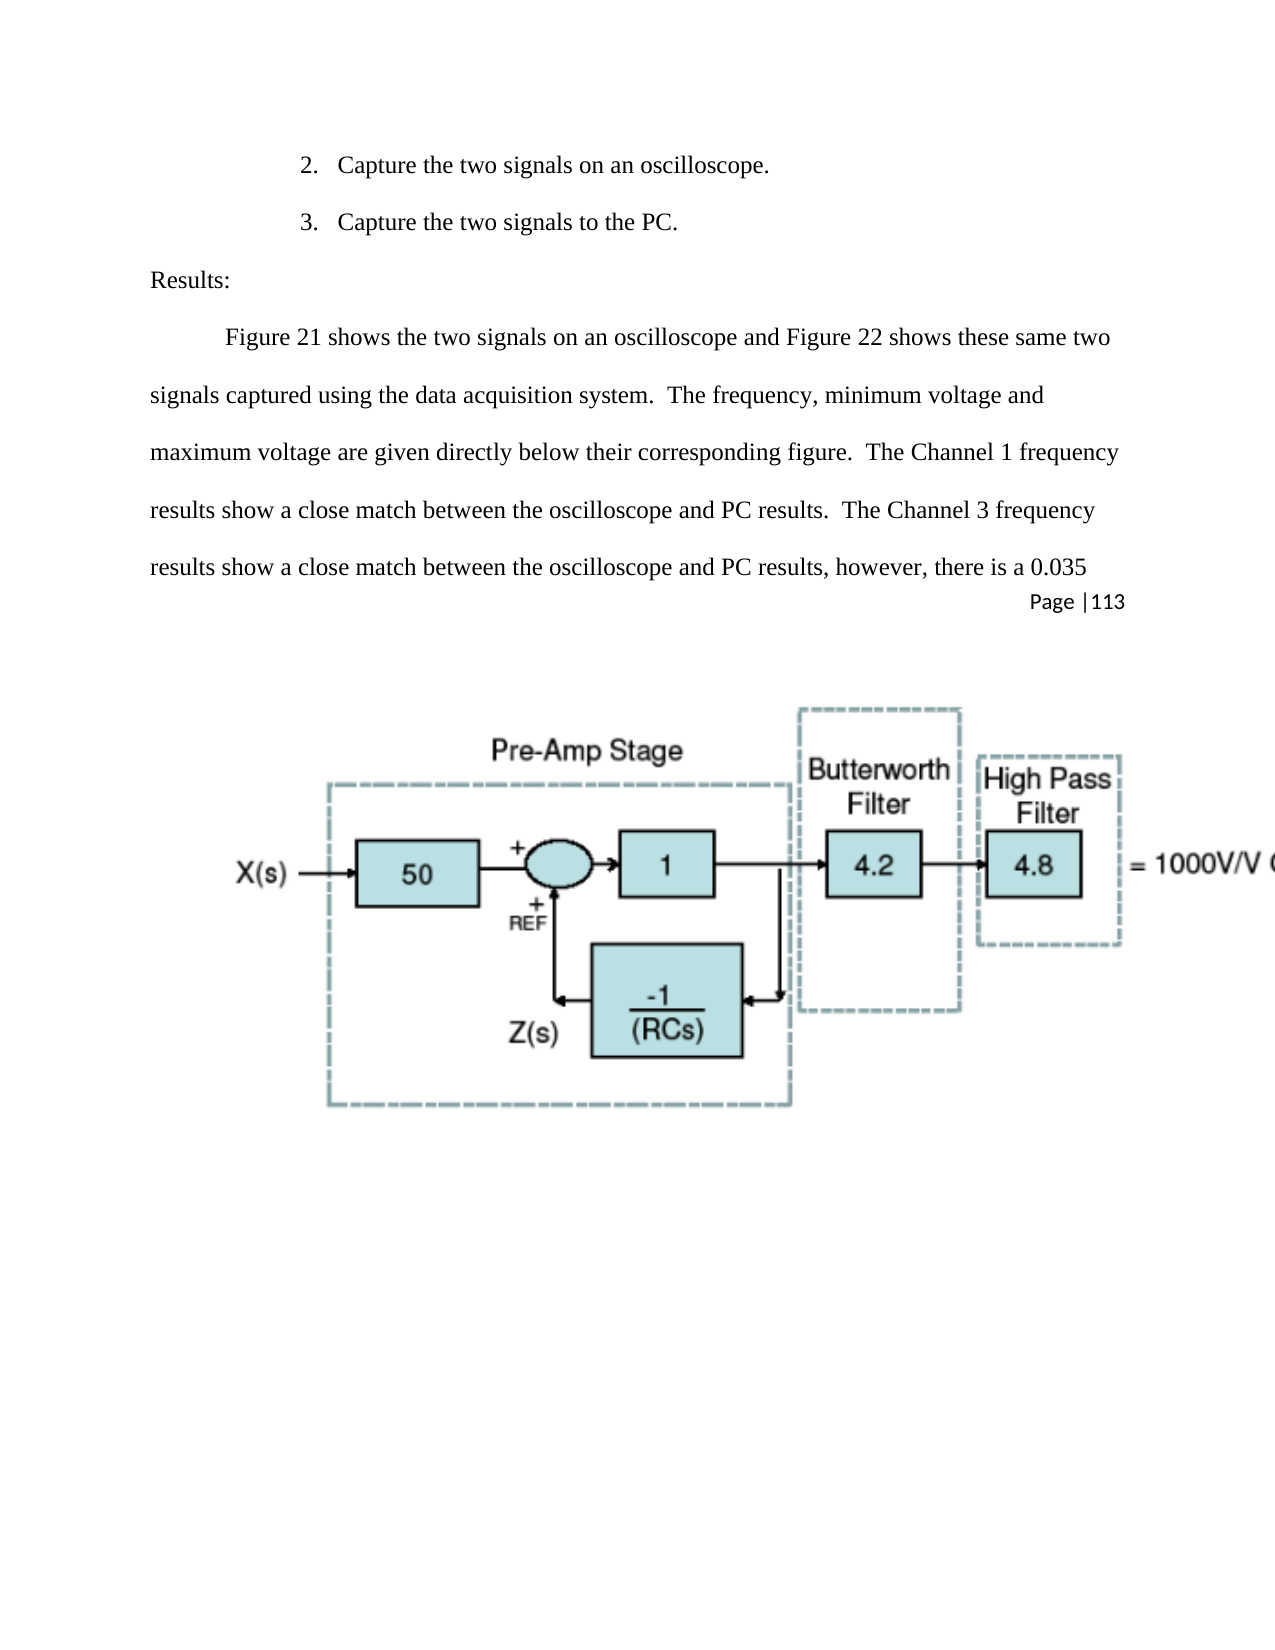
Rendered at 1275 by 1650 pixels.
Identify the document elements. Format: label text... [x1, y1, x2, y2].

list Capture the two signals on an oscilloscope. [300, 150, 1125, 179]
text Results: [150, 265, 1125, 294]
list Capture the two signals to the PC. [300, 207, 1125, 236]
text Figure 21 shows the two signals on an oscilloscope and Figure 22 shows these same two signals captured using the data acquisition system. The frequency, minimum voltage and maximum voltage are given directly below their corresponding figure. The Channel 1 frequency results show a close match between the oscilloscope and PC results. The Channel 3 frequency results show a close match between the oscilloscope and PC results, however, there is a 0.035 kHz difference due to the frequency being found by using sampled points which have a precision of 21us. The voltage levels for each channel are off due to a known offset realized by the A/D. [150, 322, 1125, 581]
